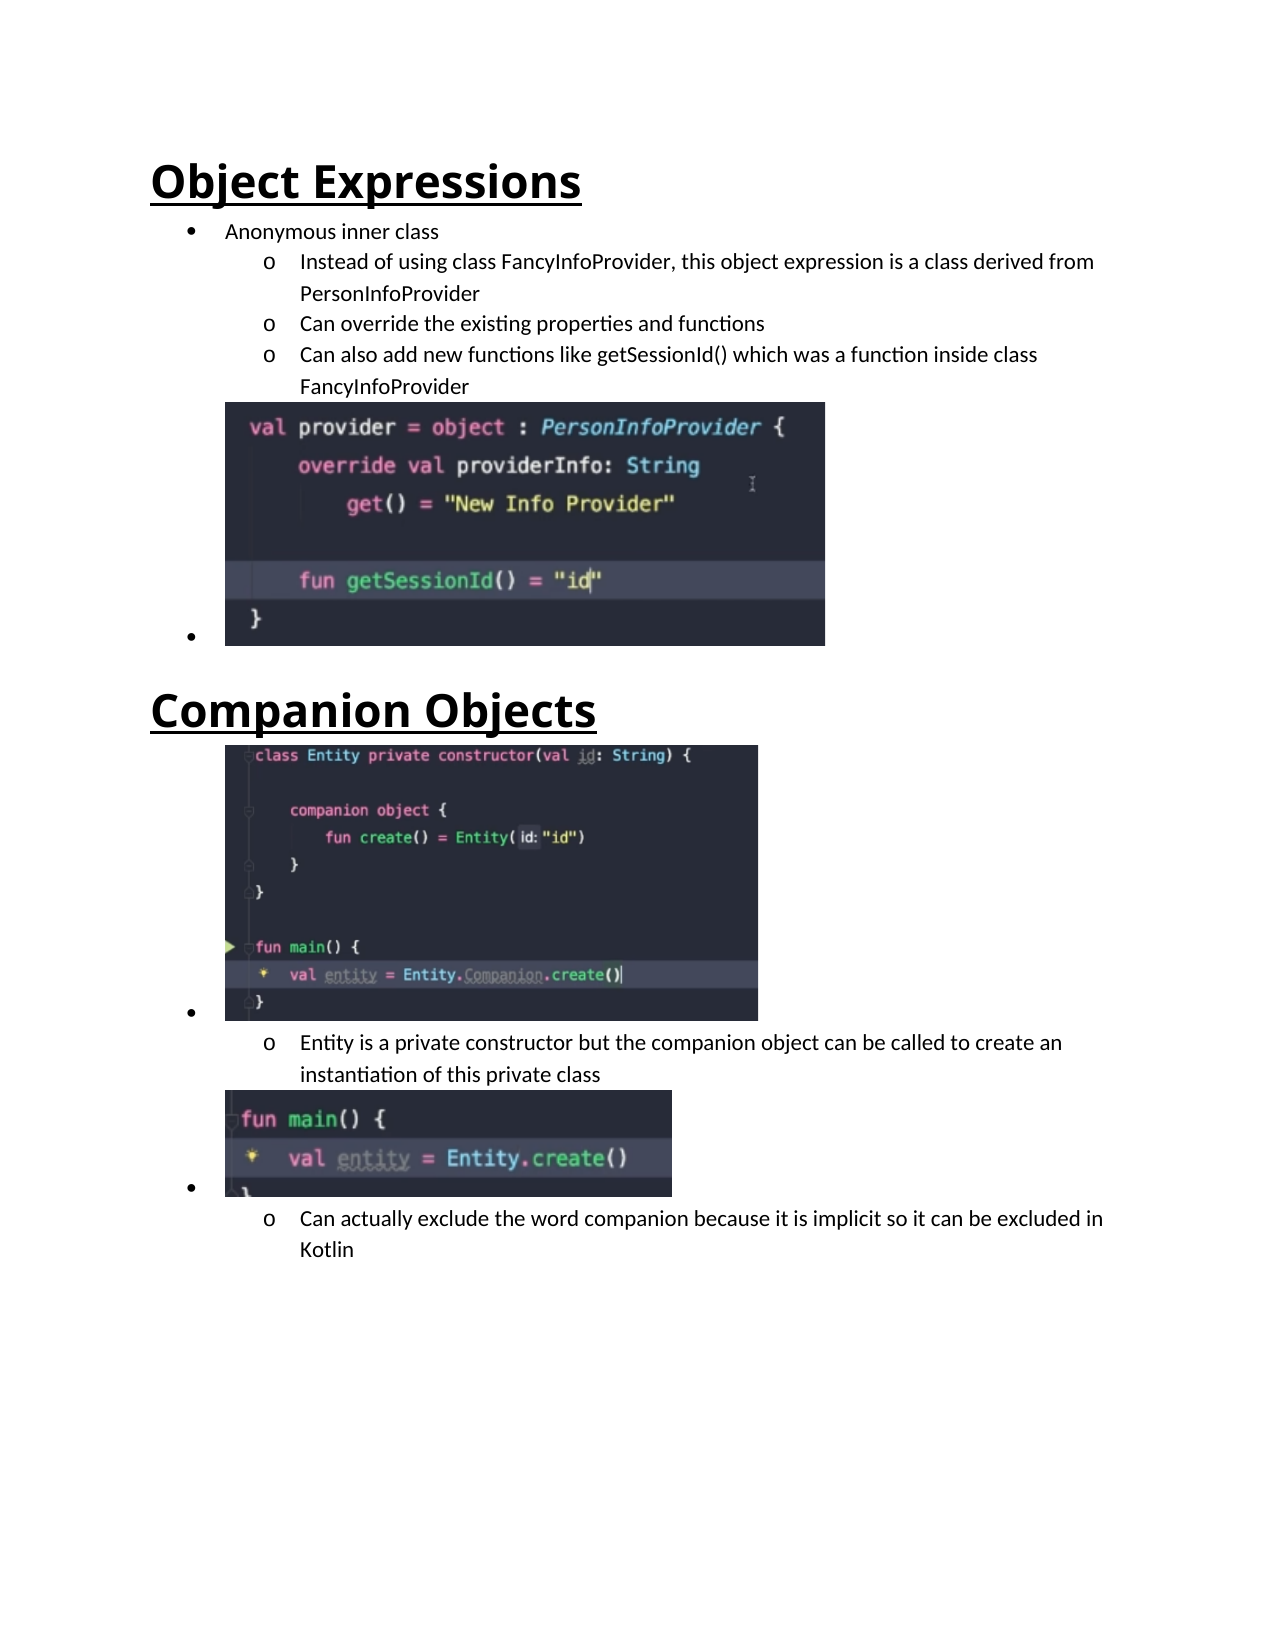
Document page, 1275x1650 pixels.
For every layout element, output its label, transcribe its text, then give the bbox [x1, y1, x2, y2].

list Instead of using class FancyInfoProvider, this object expression is a class derived from PersonInfoProvider [262, 247, 1125, 307]
picture [225, 745, 759, 1021]
list Can actually exclude the word companion because it is implicit so it can be excluded in Kotlin [262, 1204, 1125, 1263]
list Can also add new functions like getSessionId() which was a function inside class FancyInfoProvider [262, 341, 1125, 400]
subtitle Companion Objects [150, 678, 1125, 741]
subtitle Object Expressions [150, 150, 1125, 212]
list Anonymous inner class [187, 217, 1125, 245]
picture [225, 402, 826, 646]
picture [225, 1090, 672, 1197]
list Can override the existing properties and functions [262, 309, 1125, 338]
list Entity is a private constructor but the companion object can be called to create an instantiation of this private class [262, 1028, 1125, 1088]
